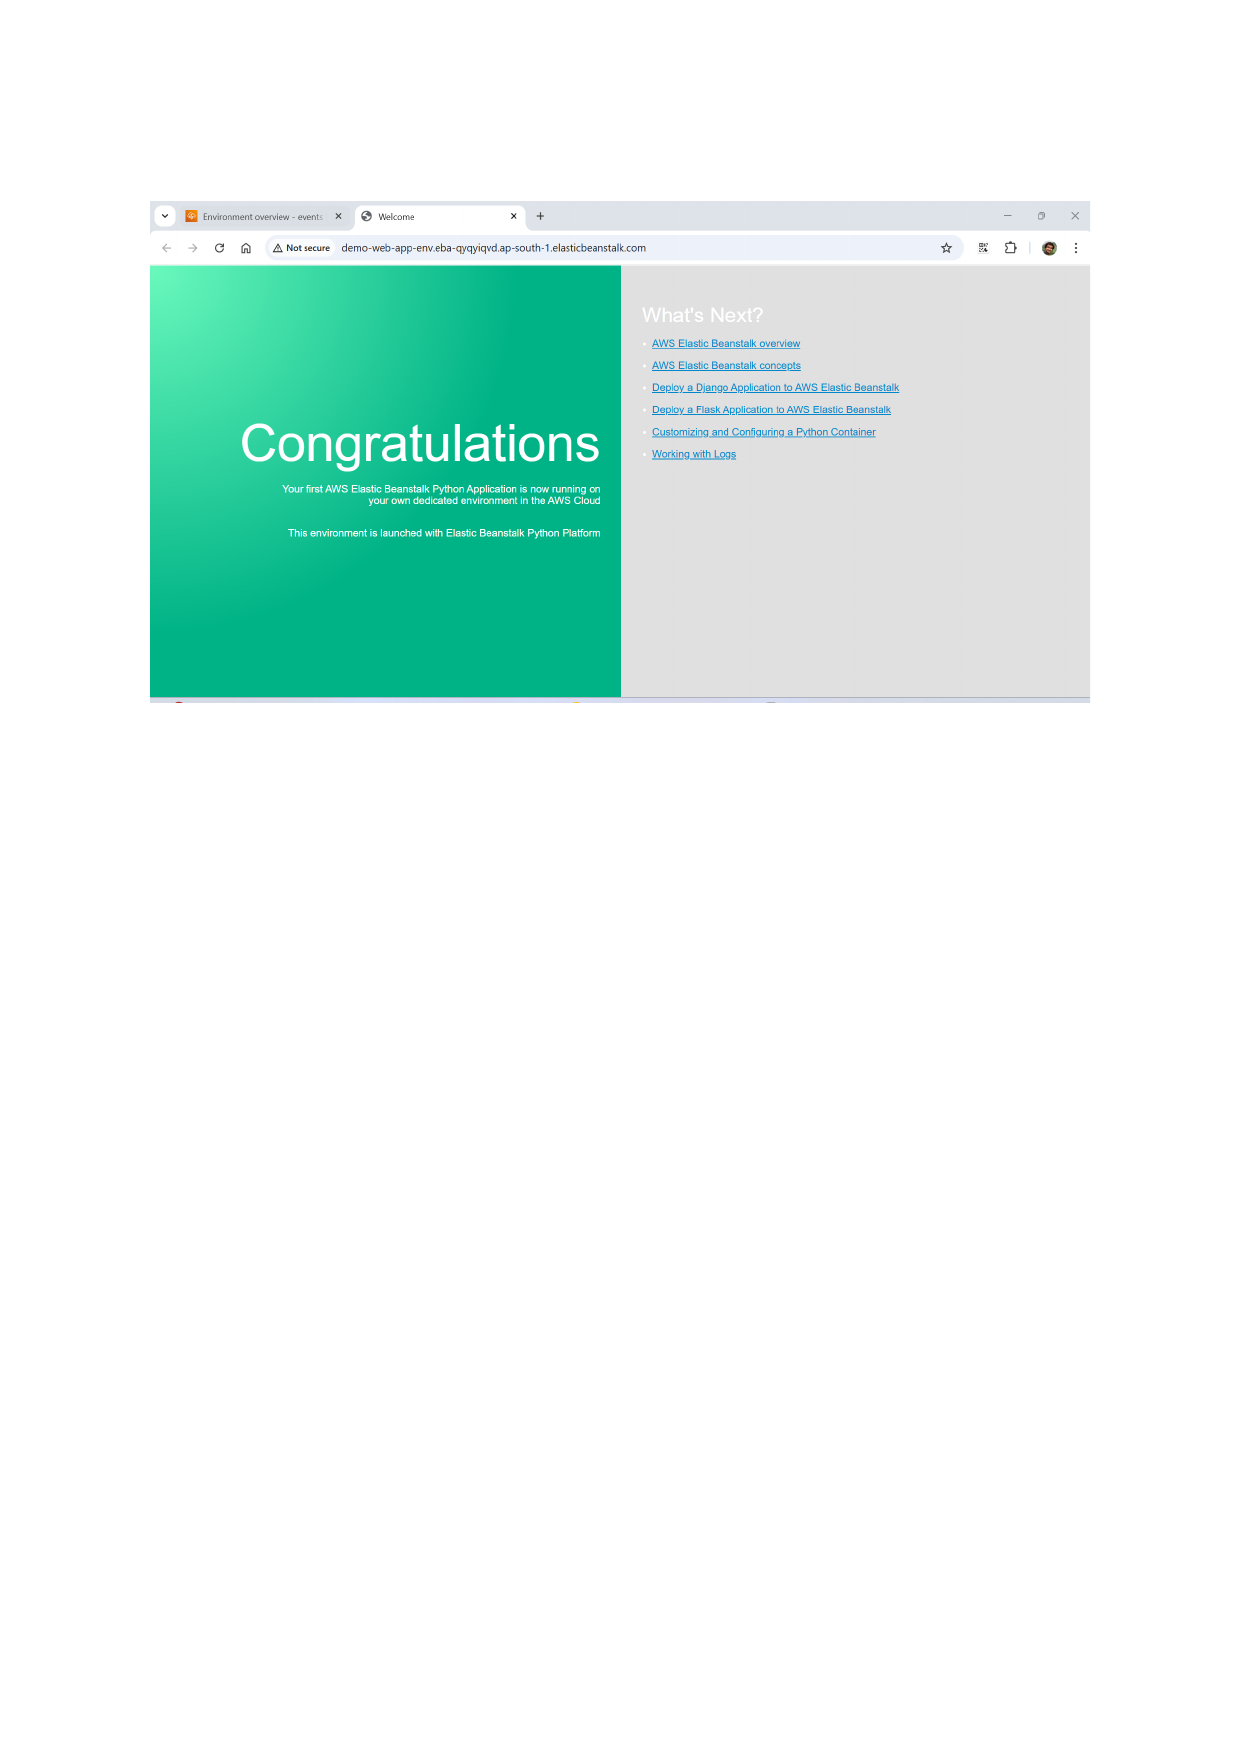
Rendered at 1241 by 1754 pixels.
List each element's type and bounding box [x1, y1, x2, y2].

picture [150, 201, 1091, 703]
